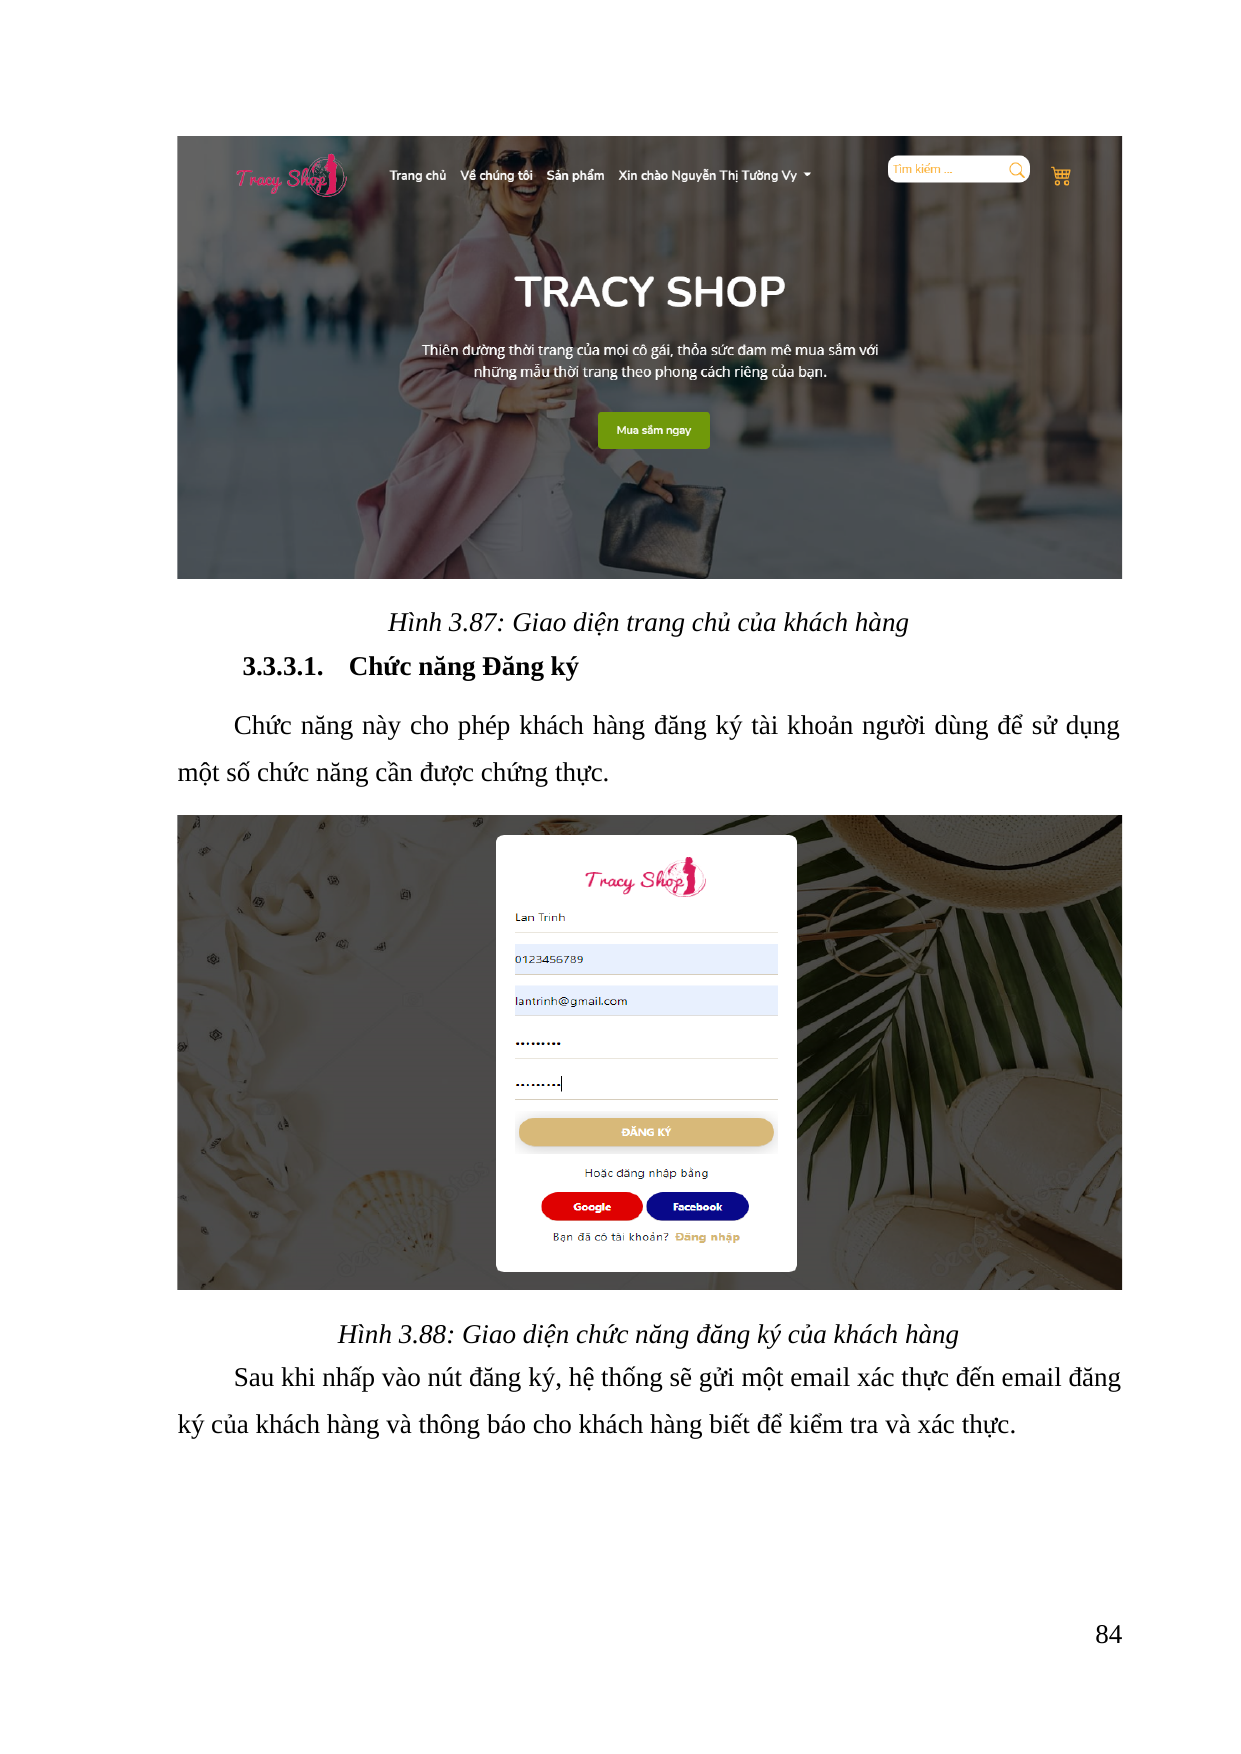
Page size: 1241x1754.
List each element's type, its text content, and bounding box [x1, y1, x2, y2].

picture [177, 815, 1123, 1290]
subtitle Chức năng Đăng ký [242, 650, 1122, 681]
text Sau khi nhấp vào nút đăng ký, hệ thống sẽ gửi một email xác thực đến email đăng ký của khách hàng và thông báo cho khách hàng biết để kiểm tra và xác thực. [177, 1362, 1122, 1439]
picture [177, 136, 1123, 579]
text Chức năng này cho phép khách hàng đăng ký tài khoản người dùng để sử dụng một số chức năng cần được chứng thực. [177, 709, 1122, 787]
